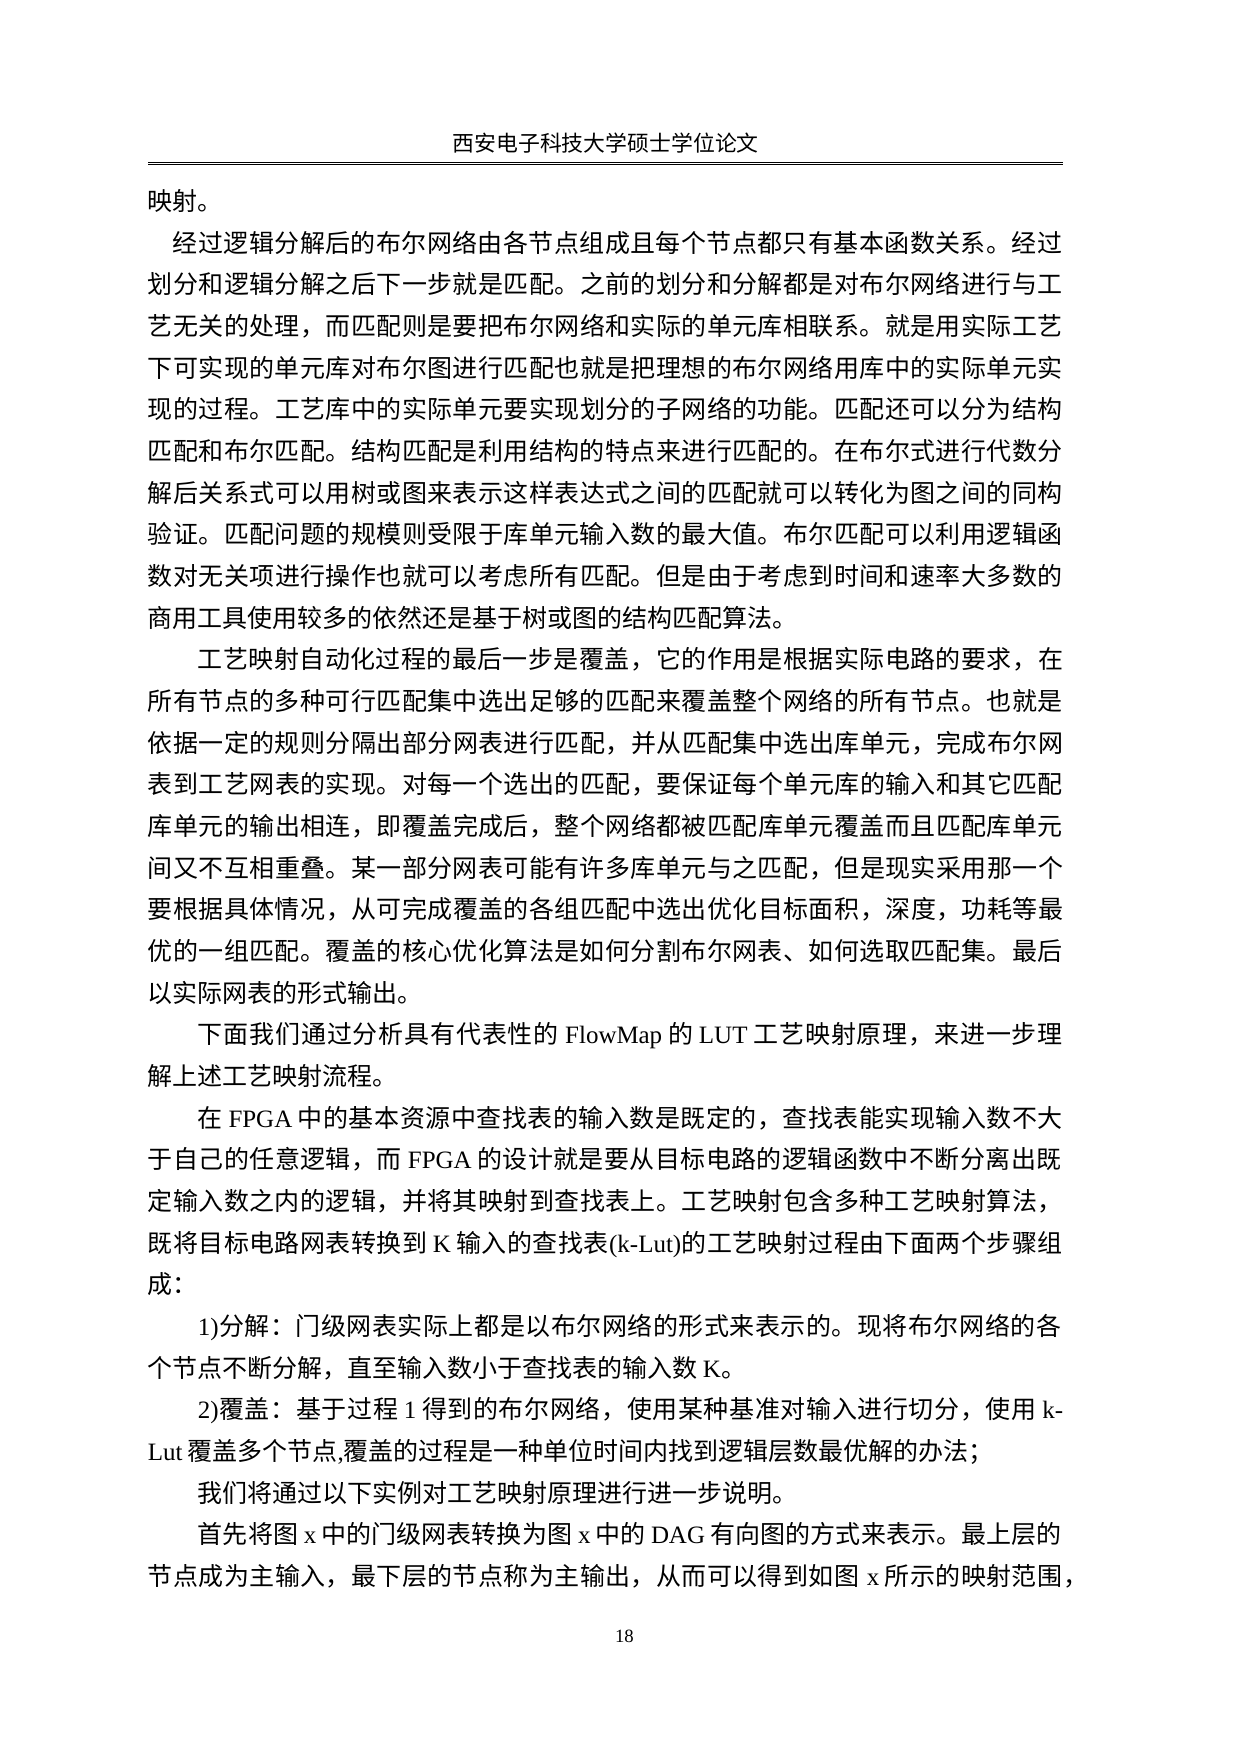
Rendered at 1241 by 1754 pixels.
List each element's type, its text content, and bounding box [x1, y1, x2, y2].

text 经过逻辑分解后的布尔网络由各节点组成且每个节点都只有基本函数关系。经过划分和逻辑分解之后下一步就是匹配。之前的划分和分解都是对布尔网络进行与工艺无关的处理，而匹配则是要把布尔网络和实际的单元库相联系。就是用实际工艺下可实现的单元库对布尔图进行匹配也就是把理想的布尔网络用库中的实际单元实现的过程。工艺库中的实际单元要实现划分的子网络的功能。匹配还可以分为结构匹配和布尔匹配。结构匹配是利用结构的特点来进行匹配的。在布尔式进行代数分解后关系式可以用树或图来表示这样表达式之间的匹配就可以转化为图之间的同构验证。匹配问题的规模则受限于库单元输入数的最大值。布尔匹配可以利用逻辑函数对无关项进行操作也就可以考虑所有匹配。但是由于考虑到时间和速率大多数的商用工具使用较多的依然还是基于树或图的结构匹配算法。 [148, 219, 1063, 636]
text 下面我们通过分析具有代表性的FlowMap的LUT工艺映射原理，来进一步理解上述工艺映射流程。 [148, 1011, 1063, 1094]
text 2)覆盖：基于过程1得到的布尔网络，使用某种基准对输入进行切分，使用k-Lut覆盖多个节点,覆盖的过程是一种单位时间内找到逻辑层数最优解的办法； [148, 1386, 1063, 1469]
text 首先将图x中的门级网表转换为图x中的DAG有向图的方式来表示。最上层的节点成为主输入，最下层的节点称为主输出，从而可以得到如图x所示的映射范围，图x所示为在映射范围下进行切分和标注求解的过程及将映射范围的有向图依据主输入及主输出进行逻辑分层，从而标注拓扑序列，其具体步骤如下： [148, 1511, 1063, 1594]
text 在FPGA中的基本资源中查找表的输入数是既定的，查找表能实现输入数不大于自己的任意逻辑，而FPGA的设计就是要从目标电路的逻辑函数中不断分离出既定输入数之内的逻辑，并将其映射到查找表上。工艺映射包含多种工艺映射算法，既将目标电路网表转换到K输入的查找表(k-Lut)的工艺映射过程由下面两个步骤组成： [148, 1094, 1063, 1302]
text 1)分解：门级网表实际上都是以布尔网络的形式来表示的。现将布尔网络的各个节点不断分解，直至输入数小于查找表的输入数K。 [148, 1302, 1063, 1386]
text 逻辑分解是将电路进行逻辑上的变化，目的是将复杂的逻辑单元用基本函数的形式（如两输入的与门、与非门、或门，单输入的非门）表达，以便于以后的匹配和映射。 [148, 177, 1063, 219]
text 我们将通过以下实例对工艺映射原理进行进一步说明。 [148, 1469, 1063, 1511]
text 工艺映射自动化过程的最后一步是覆盖，它的作用是根据实际电路的要求，在所有节点的多种可行匹配集中选出足够的匹配来覆盖整个网络的所有节点。也就是依据一定的规则分隔出部分网表进行匹配，并从匹配集中选出库单元，完成布尔网表到工艺网表的实现。对每一个选出的匹配，要保证每个单元库的输入和其它匹配库单元的输出相连，即覆盖完成后，整个网络都被匹配库单元覆盖而且匹配库单元间又不互相重叠。某一部分网表可能有许多库单元与之匹配，但是现实采用那一个要根据具体情况，从可完成覆盖的各组匹配中选出优化目标面积，深度，功耗等最优的一组匹配。覆盖的核心优化算法是如何分割布尔网表、如何选取匹配集。最后以实际网表的形式输出。 [148, 636, 1063, 1011]
